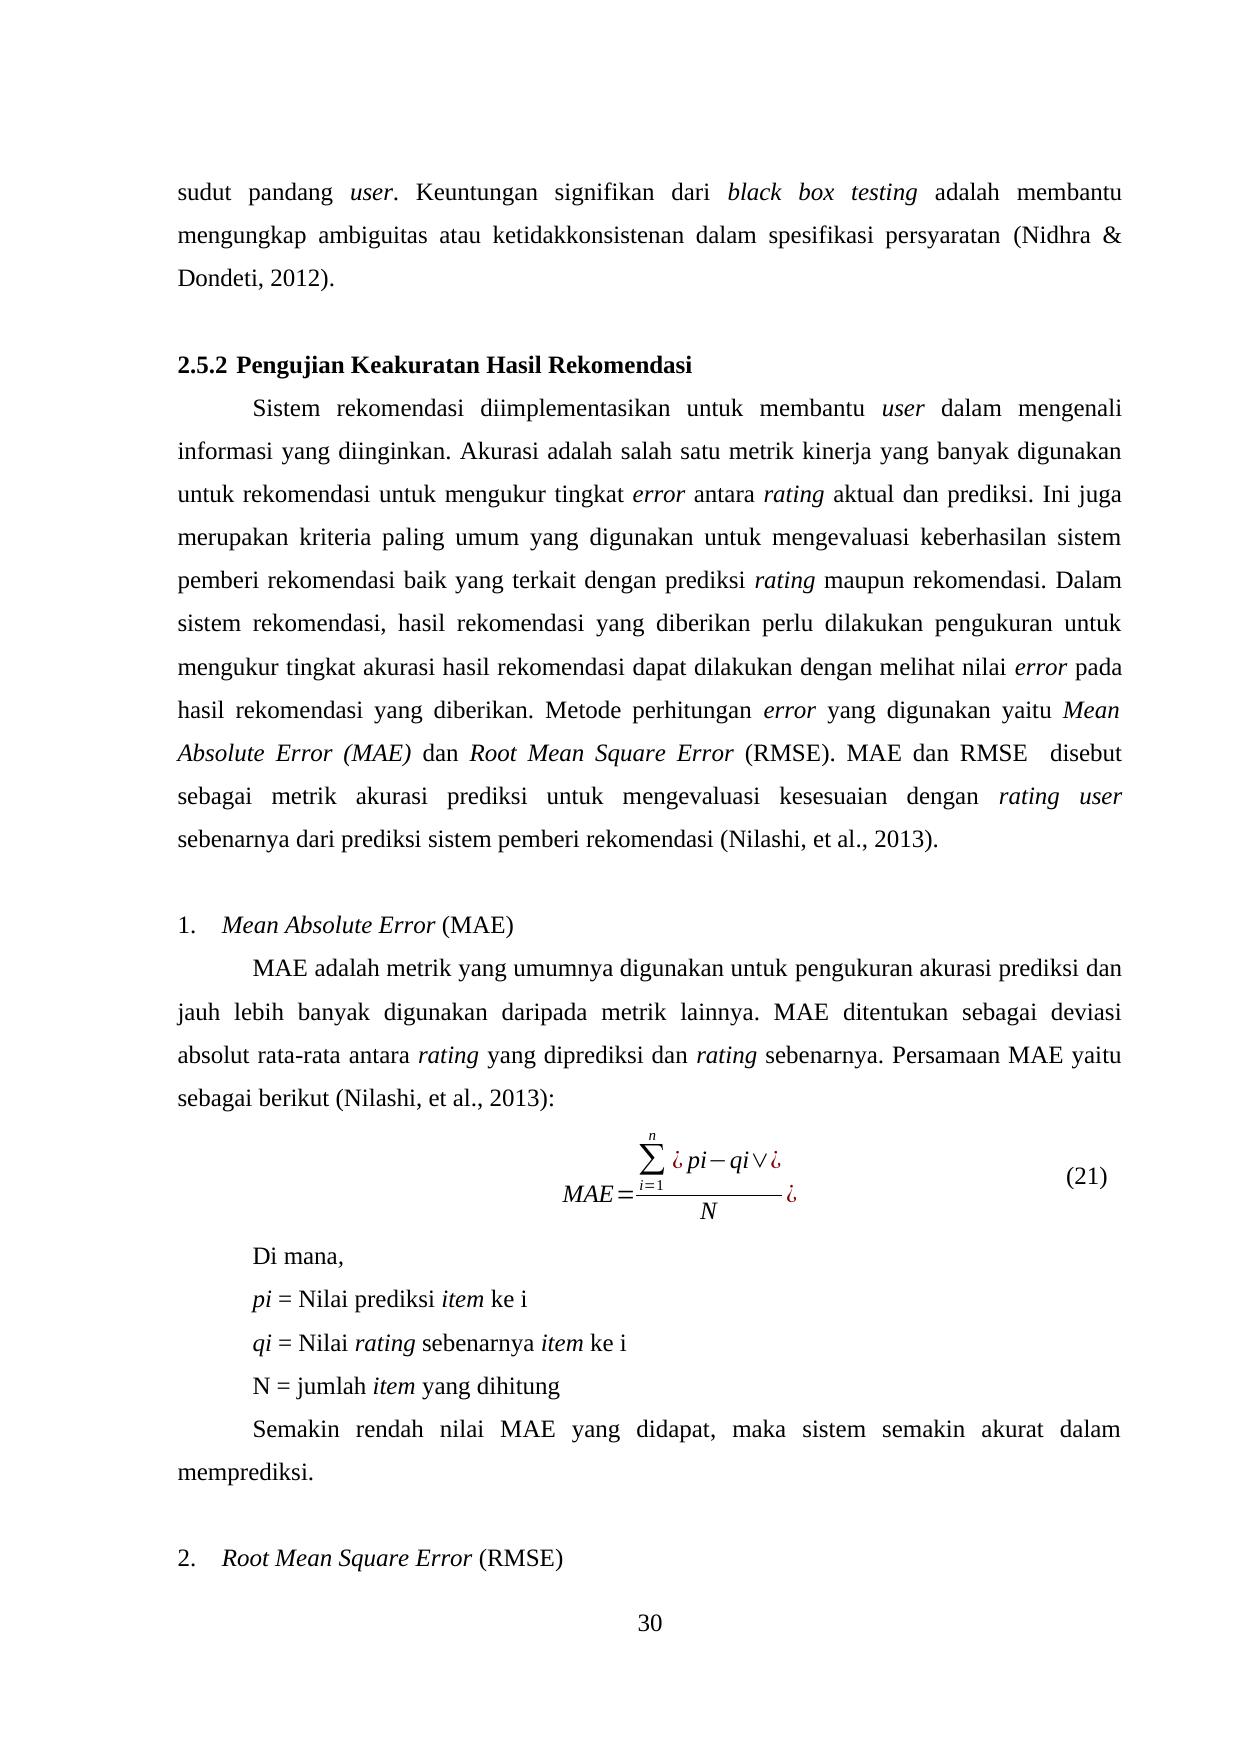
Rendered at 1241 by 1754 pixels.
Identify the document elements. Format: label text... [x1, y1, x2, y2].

text (21) [177, 1126, 1122, 1224]
text Sistem rekomendasi diimplementasikan untuk membantu user dalam mengenali informasi yang diinginkan. Akurasi adalah salah satu metrik kinerja yang banyak digunakan untuk rekomendasi untuk mengukur tingkat error antara rating aktual dan prediksi. Ini juga merupakan kriteria paling umum yang digunakan untuk mengevaluasi keberhasilan sistem pemberi rekomendasi baik yang terkait dengan prediksi rating maupun rekomendasi. Dalam sistem rekomendasi, hasil rekomendasi yang diberikan perlu dilakukan pengukuran untuk mengukur tingkat akurasi hasil rekomendasi dapat dilakukan dengan melihat nilai error pada hasil rekomendasi yang diberikan. Metode perhitungan error yang digunakan yaitu Mean Absolute Error (MAE) dan Root Mean Square Error (RMSE). MAE dan RMSE disebut sebagai metrik akurasi prediksi untuk mengevaluasi kesesuaian dengan rating user sebenarnya dari prediksi sistem pemberi rekomendasi . [177, 393, 1122, 853]
text N = jumlah item yang dihitung [177, 1371, 1122, 1399]
text Di mana, [177, 1241, 1122, 1270]
subtitle Pengujian Keakuratan Hasil Rekomendasi [177, 350, 1122, 378]
list Root Mean Square Error (RMSE) [177, 1543, 1122, 1572]
text MAE adalah metrik yang umumnya digunakan untuk pengukuran akurasi prediksi dan jauh lebih banyak digunakan daripada metrik lainnya. MAE ditentukan sebagai deviasi absolut rata-rata antara rating yang diprediksi dan rating sebenarnya. Persamaan MAE yaitu sebagai berikut : [177, 953, 1122, 1112]
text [177, 177, 1122, 292]
text pi = Nilai prediksi item ke i [177, 1284, 1122, 1313]
list Mean Absolute Error (MAE) [177, 910, 1122, 939]
text Semakin rendah nilai MAE yang didapat, maka sistem semakin akurat dalam memprediksi. [177, 1414, 1122, 1486]
text qi = Nilai rating sebenarnya item ke i [177, 1328, 1122, 1356]
